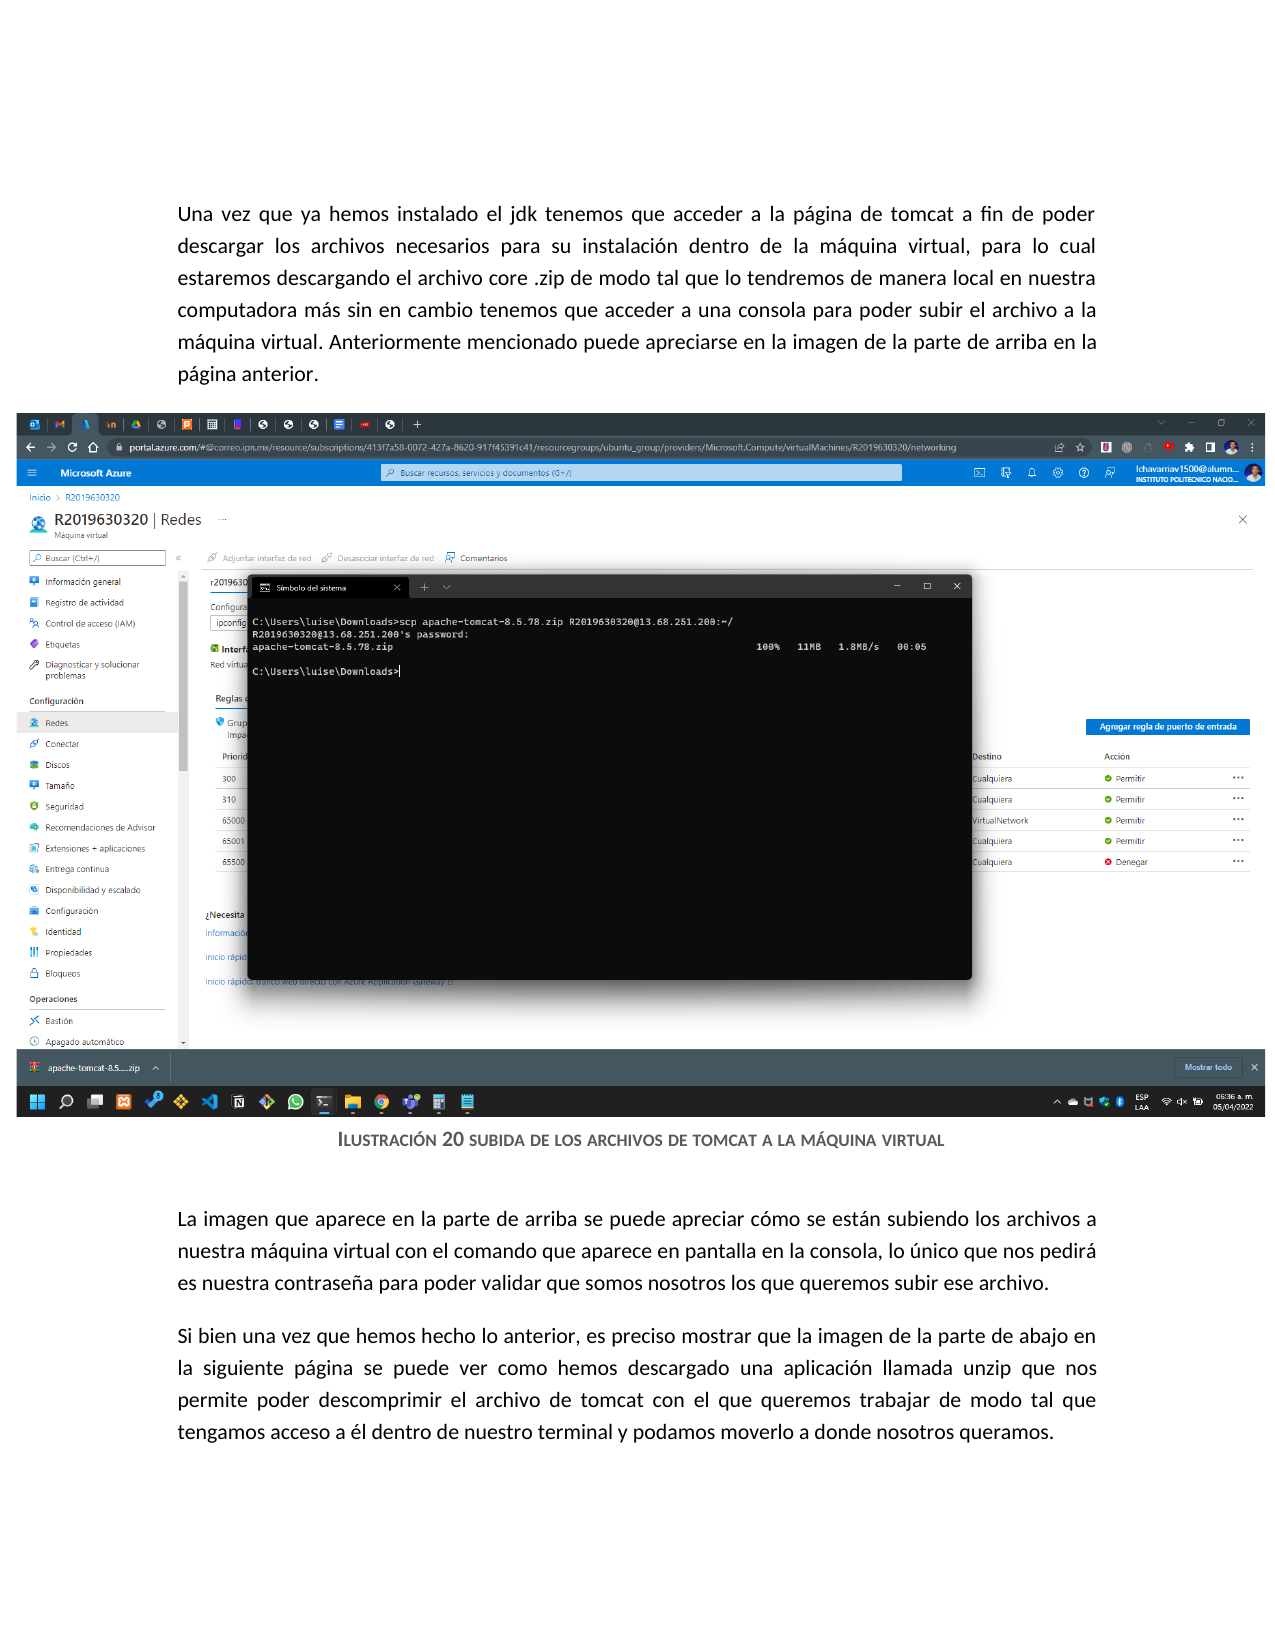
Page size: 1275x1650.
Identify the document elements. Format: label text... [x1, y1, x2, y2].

text La imagen que aparece en la parte de arriba se puede apreciar cómo se están subiendo los archivos a nuestra máquina virtual con el comando que aparece en pantalla en la consola, lo único que nos pedirá es nuestra contraseña para poder validar que somos nosotros los que queremos subir ese archivo. [177, 1205, 1098, 1296]
text Una vez que ya hemos instalado el jdk tenemos que acceder a la página de tomcat a fin de poder descargar los archivos necesarios para su instalación dentro de la máquina virtual, para lo cual estaremos descargando el archivo core .zip de modo tal que lo tendremos de manera local en nuestra computadora más sin en cambio tenemos que acceder a una consola para poder subir el archivo a la máquina virtual. Anteriormente mencionado puede apreciarse en la imagen de la parte de arriba en la página anterior. [177, 200, 1098, 387]
picture [16, 413, 1266, 1117]
text Si bien una vez que hemos hecho lo anterior, es preciso mostrar que la imagen de la parte de abajo en la siguiente página se puede ver como hemos descargado una aplicación llamada unzip que nos permite poder descomprimir el archivo de tomcat con el que queremos trabajar de modo tal que tengamos acceso a él dentro de nuestro terminal y podamos moverlo a donde nosotros queramos. [177, 1322, 1098, 1445]
